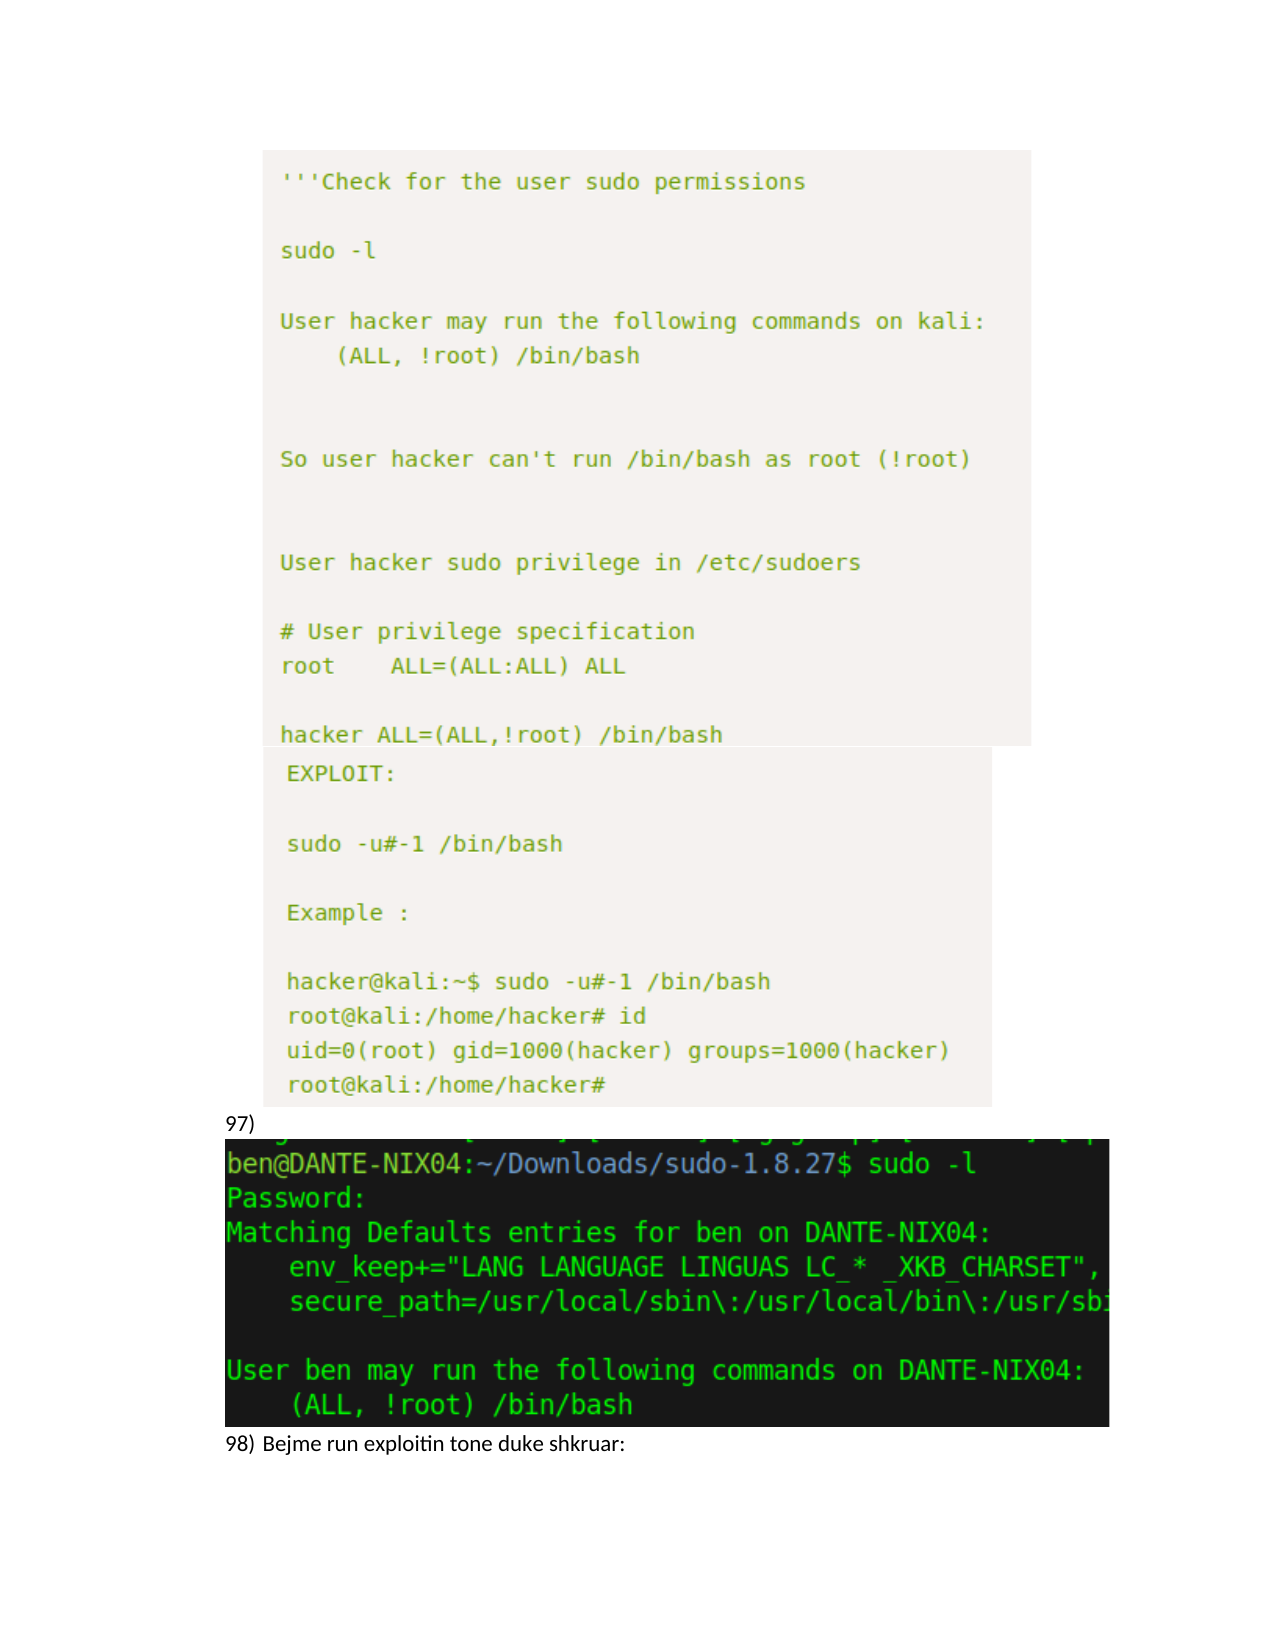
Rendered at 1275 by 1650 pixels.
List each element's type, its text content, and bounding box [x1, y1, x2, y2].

list Bejme run exploitin tone duke shkruar: [225, 1429, 1125, 1457]
picture [225, 1139, 1110, 1427]
picture [262, 747, 993, 1107]
picture [262, 150, 1032, 746]
